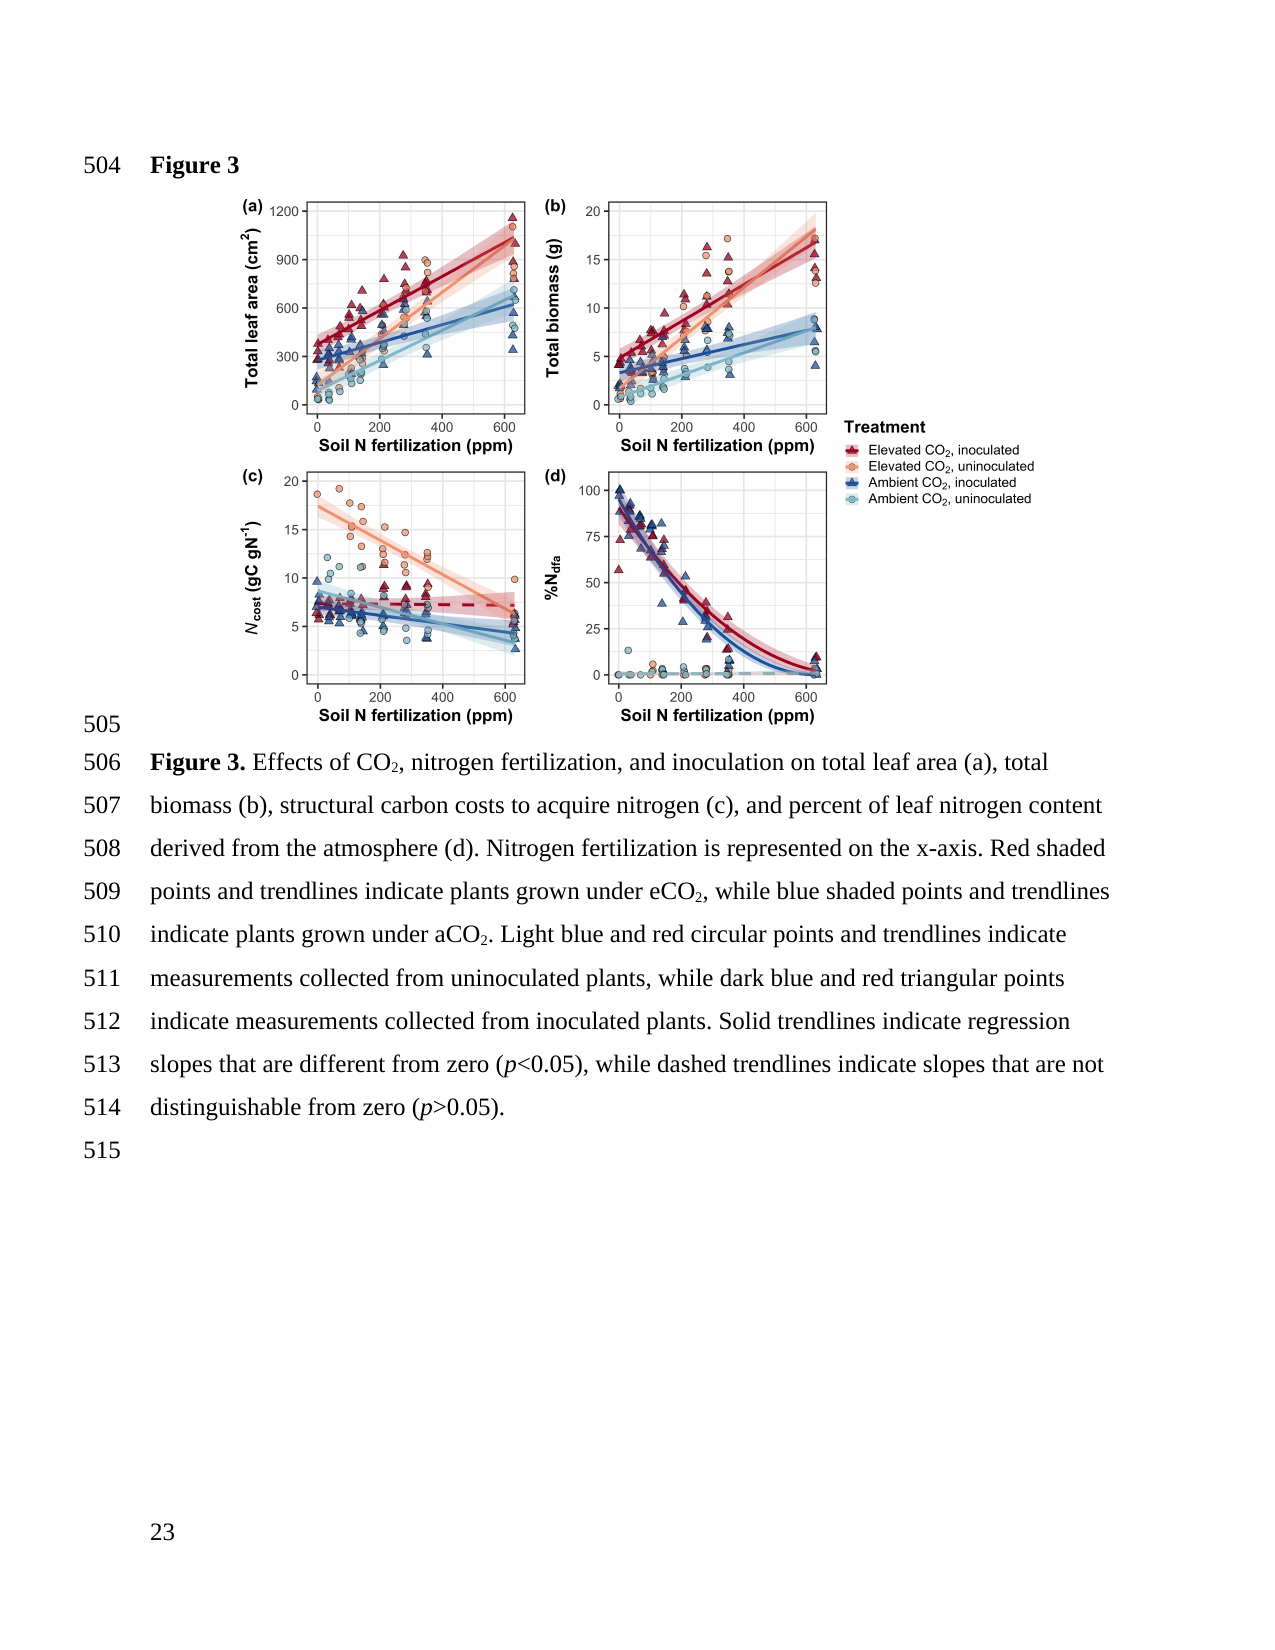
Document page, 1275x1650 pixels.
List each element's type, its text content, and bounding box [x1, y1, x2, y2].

text Figure 3 [150, 150, 1125, 179]
picture [232, 193, 1043, 733]
text Figure 3. Effects of CO2, nitrogen fertilization, and inoculation on total leaf area (a), total biomass (b), structural carbon costs to acquire nitrogen (c), and percent of leaf nitrogen content derived from the atmosphere (d). Nitrogen fertilization is represented on the x-axis. Red shaded points and trendlines indicate plants grown under eCO2, while blue shaded points and trendlines indicate plants grown under aCO2. Light blue and red circular points and trendlines indicate measurements collected from uninoculated plants, while dark blue and red triangular points indicate measurements collected from inoculated plants. Solid trendlines indicate regression slopes that are different from zero (p<0.05), while dashed trendlines indicate slopes that are not distinguishable from zero (p>0.05). [150, 747, 1125, 1121]
